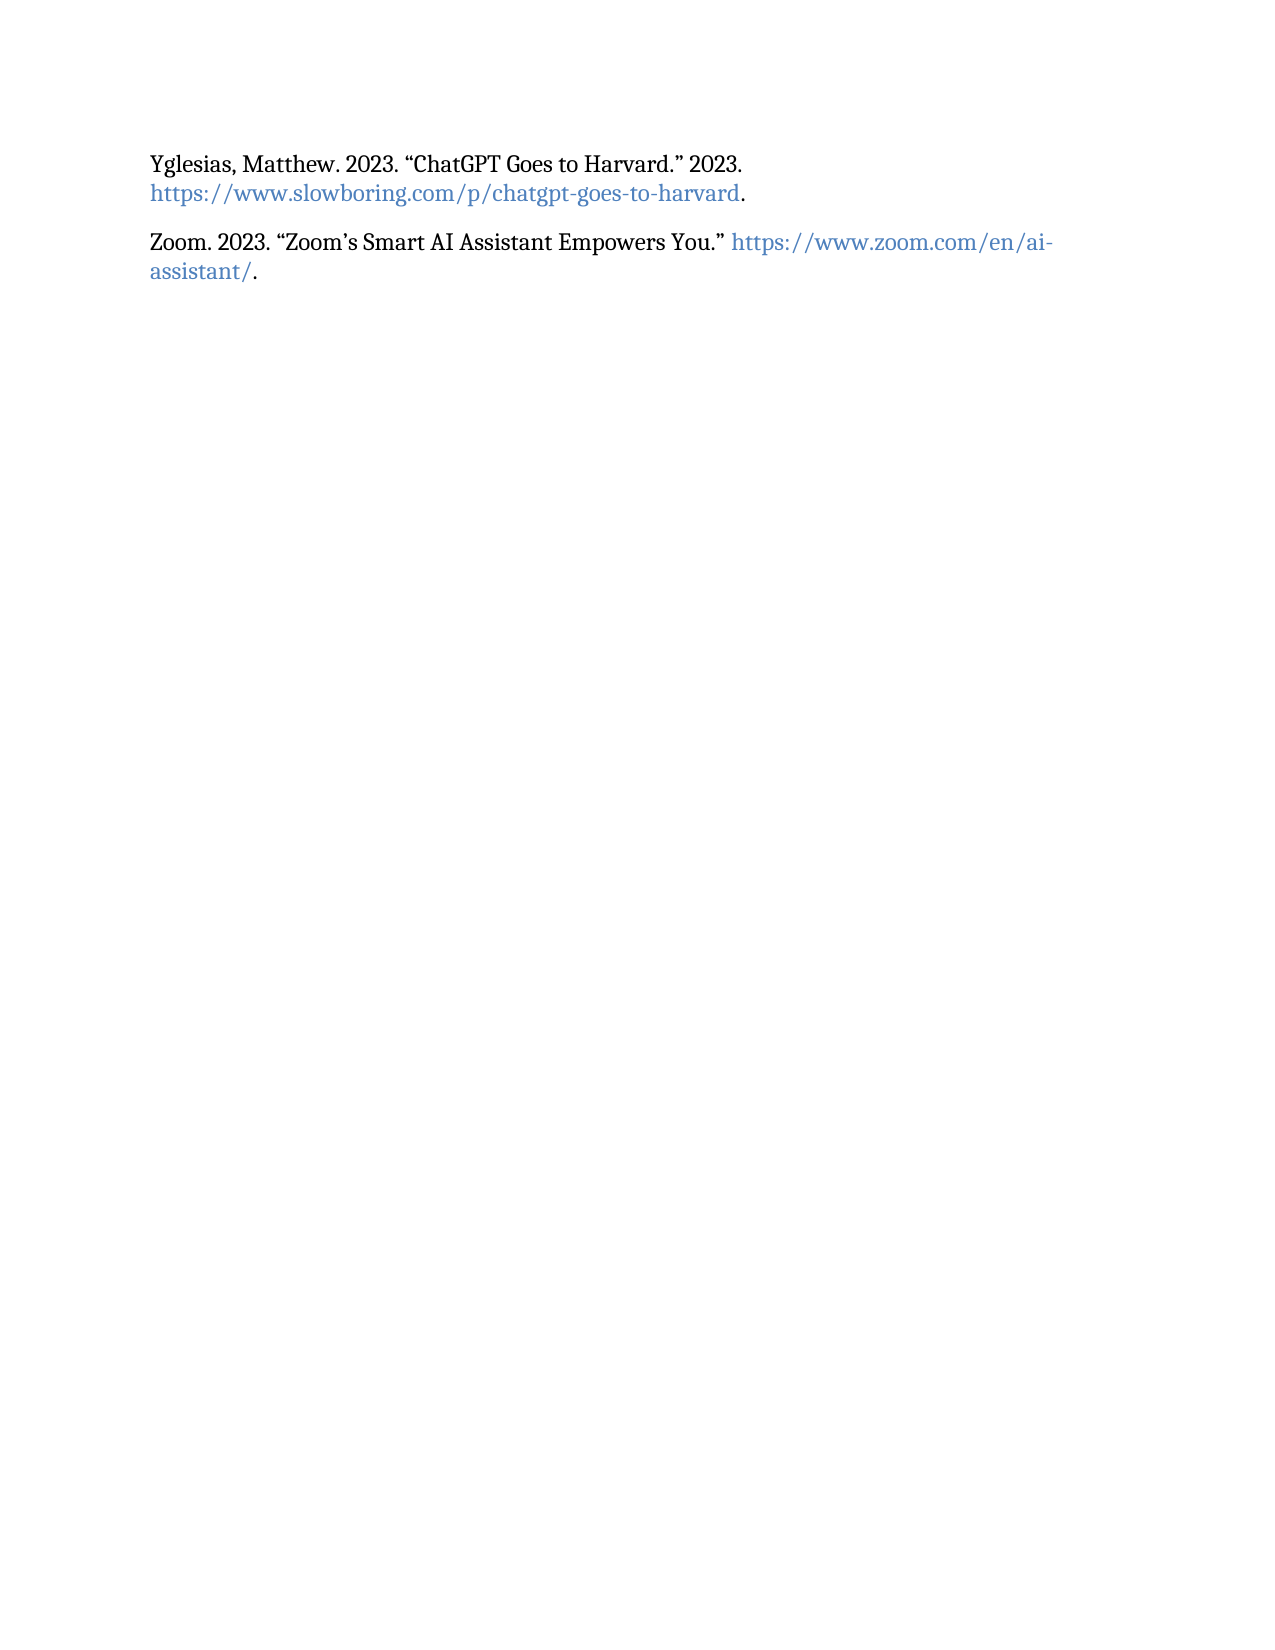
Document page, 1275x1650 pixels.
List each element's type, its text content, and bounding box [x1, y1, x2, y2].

text Zoom. 2023. “Zoom’s Smart AI Assistant Empowers You.” https://www.zoom.com/en/ai-assistant/. [150, 228, 1125, 286]
text Yglesias, Matthew. 2023. “ChatGPT Goes to Harvard.” 2023. https://www.slowboring.com/p/chatgpt-goes-to-harvard. [150, 150, 1125, 207]
